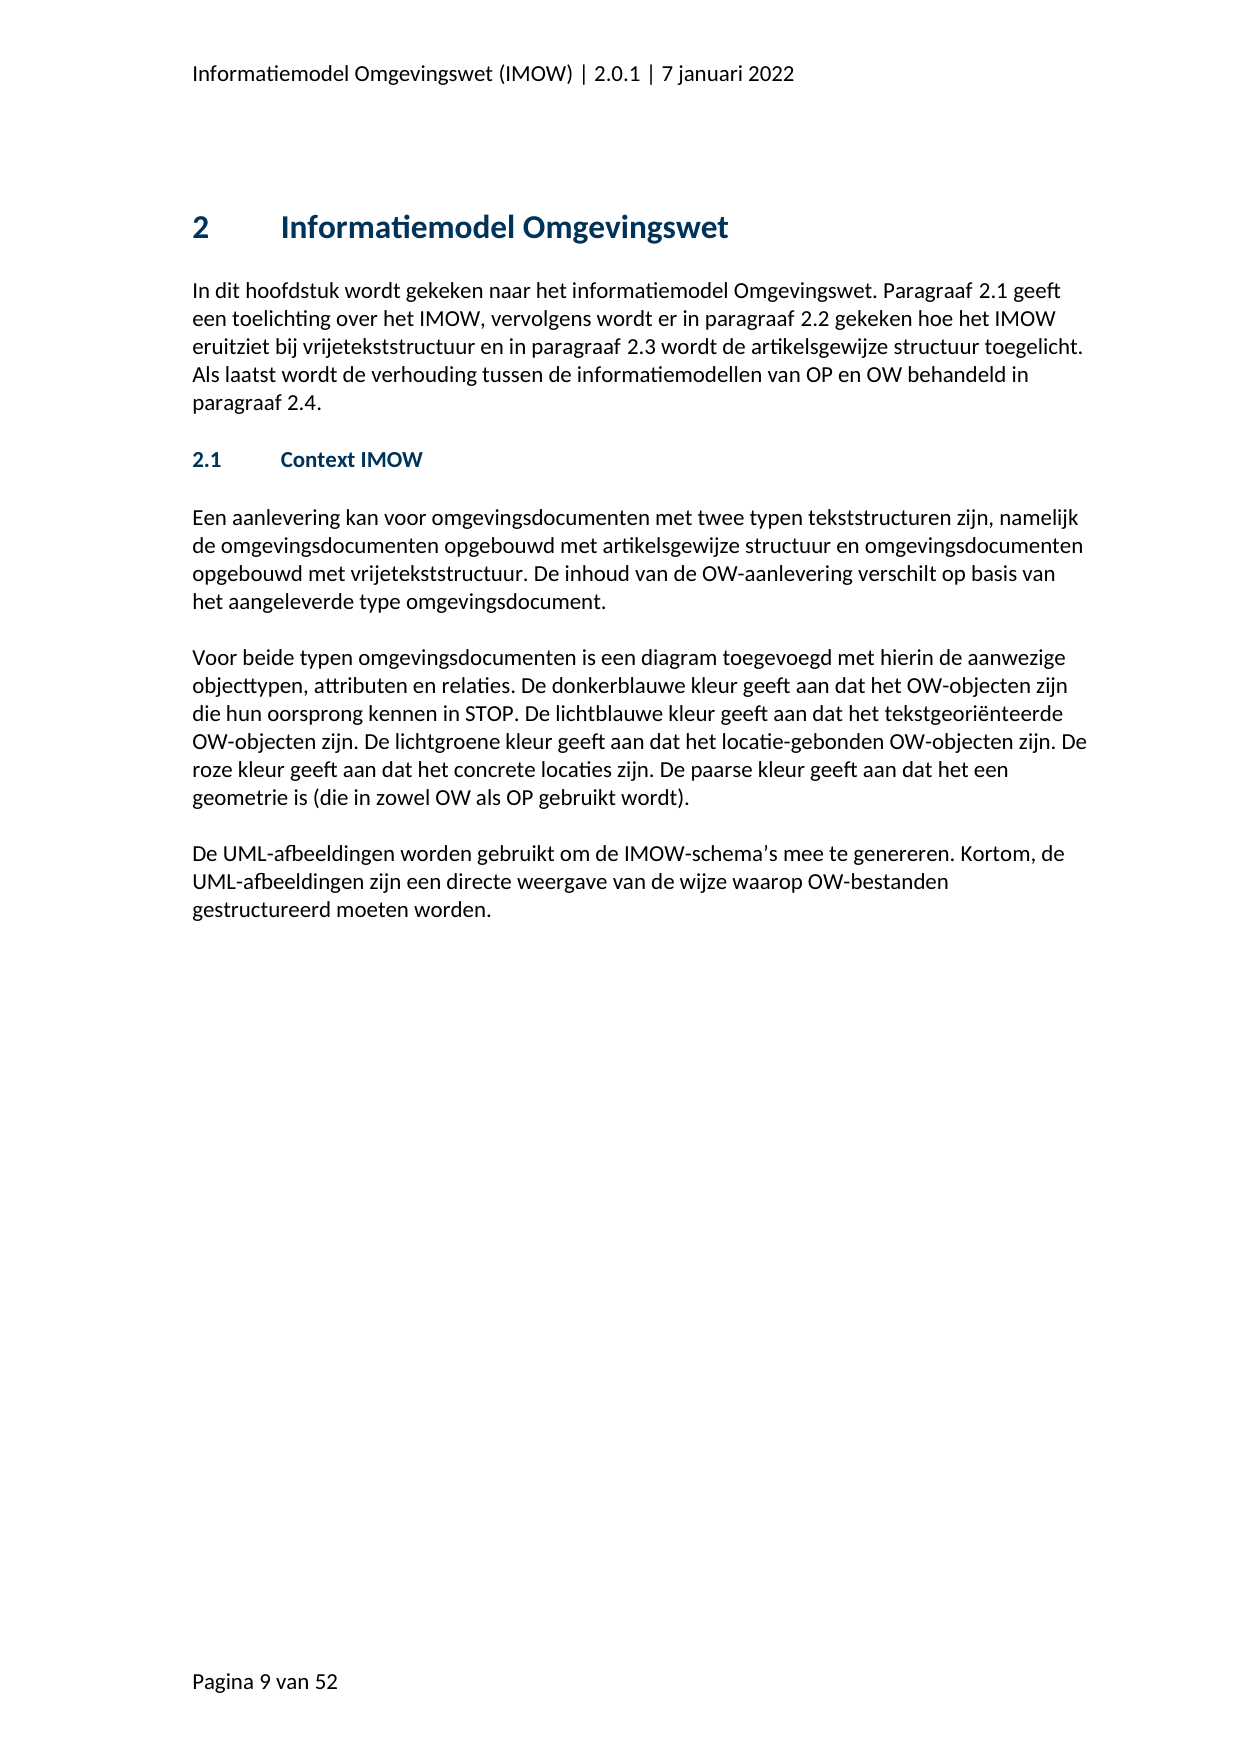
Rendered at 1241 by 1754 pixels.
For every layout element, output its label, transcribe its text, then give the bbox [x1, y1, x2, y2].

text Een aanlevering kan voor omgevingsdocumenten met twee typen tekststructuren zijn, namelijk de omgevingsdocumenten opgebouwd met artikelsgewijze structuur en omgevingsdocumenten opgebouwd met vrijetekststructuur. De inhoud van de OW-aanlevering verschilt op basis van het aangeleverde type omgevingsdocument. [192, 503, 1092, 615]
text Voor beide typen omgevingsdocumenten is een diagram toegevoegd met hierin de aanwezige objecttypen, attributen en relaties. De donkerblauwe kleur geeft aan dat het OW-objecten zijn die hun oorsprong kennen in STOP. De lichtblauwe kleur geeft aan dat het tekstgeoriënteerde OW-objecten zijn. De lichtgroene kleur geeft aan dat het locatie-gebonden OW-objecten zijn. De roze kleur geeft aan dat het concrete locaties zijn. De paarse kleur geeft aan dat het een geometrie is (die in zowel OW als OP gebruikt wordt). [192, 643, 1092, 811]
text In dit hoofdstuk wordt gekeken naar het informatiemodel Omgevingswet. Paragraaf 2.1 geeft een toelichting over het IMOW, vervolgens wordt er in paragraaf 2.2 gekeken hoe het IMOW eruitziet bij vrijetekststructuur en in paragraaf 2.3 wordt de artikelsgewijze structuur toegelicht. Als laatst wordt de verhouding tussen de informatiemodellen van OP en OW behandeld in paragraaf 2.4. [192, 276, 1092, 416]
subtitle Informatiemodel Omgevingswet [192, 206, 1092, 247]
text De UML-afbeeldingen worden gebruikt om de IMOW-schema’s mee te genereren. Kortom, de UML-afbeeldingen zijn een directe weergave van de wijze waarop OW-bestanden gestructureerd moeten worden. [192, 839, 1092, 923]
subtitle Context IMOW [192, 446, 1092, 473]
